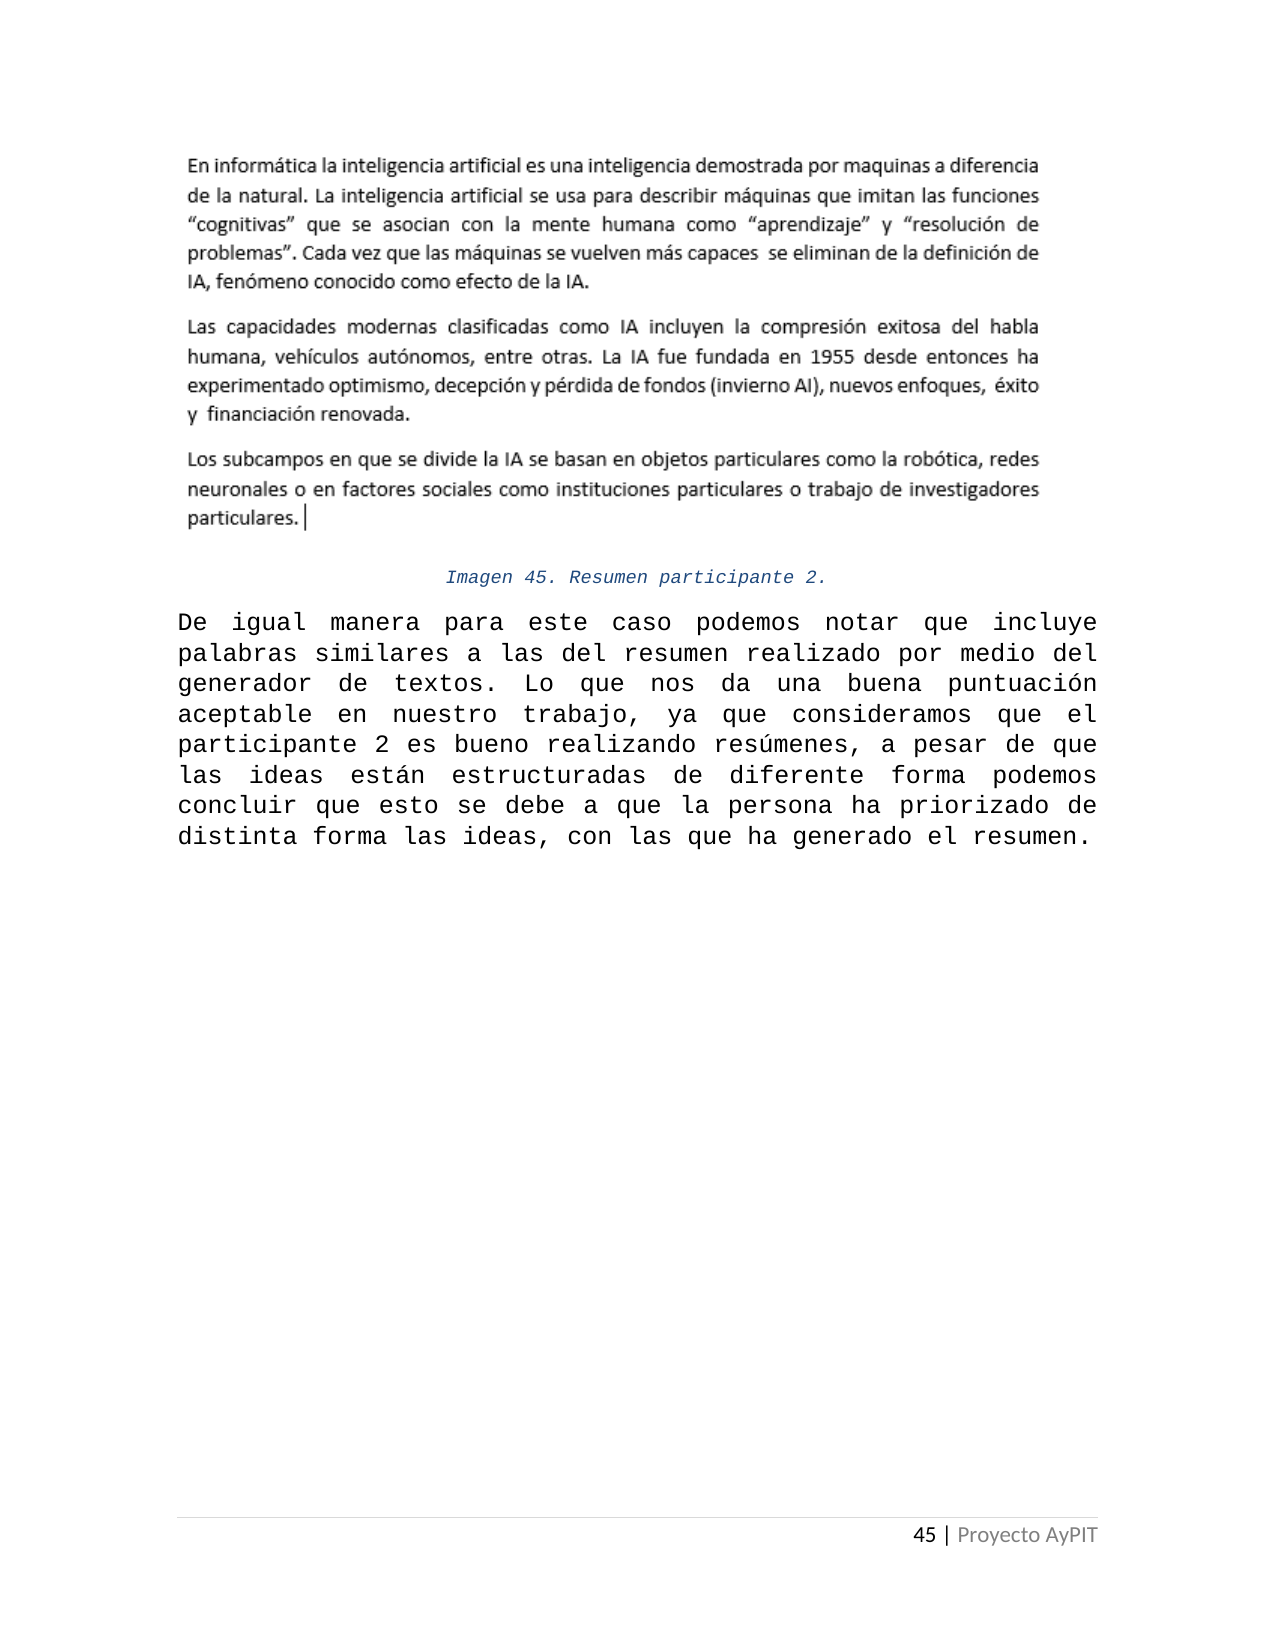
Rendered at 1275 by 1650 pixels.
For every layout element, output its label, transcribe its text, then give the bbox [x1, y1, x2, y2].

text Imagen 45. Resumen participante 2. [177, 567, 1098, 589]
text De igual manera para este caso podemos notar que incluye palabras similares a las del resumen realizado por medio del generador de textos. Lo que nos da una buena puntuación aceptable en nuestro trabajo, ya que consideramos que el participante 2 es bueno realizando resúmenes, a pesar de que las ideas están estructuradas de diferente forma podemos concluir que esto se debe a que la persona ha priorizado de distinta forma las ideas, con las que ha generado el resumen. [177, 609, 1098, 852]
picture [177, 147, 1098, 549]
